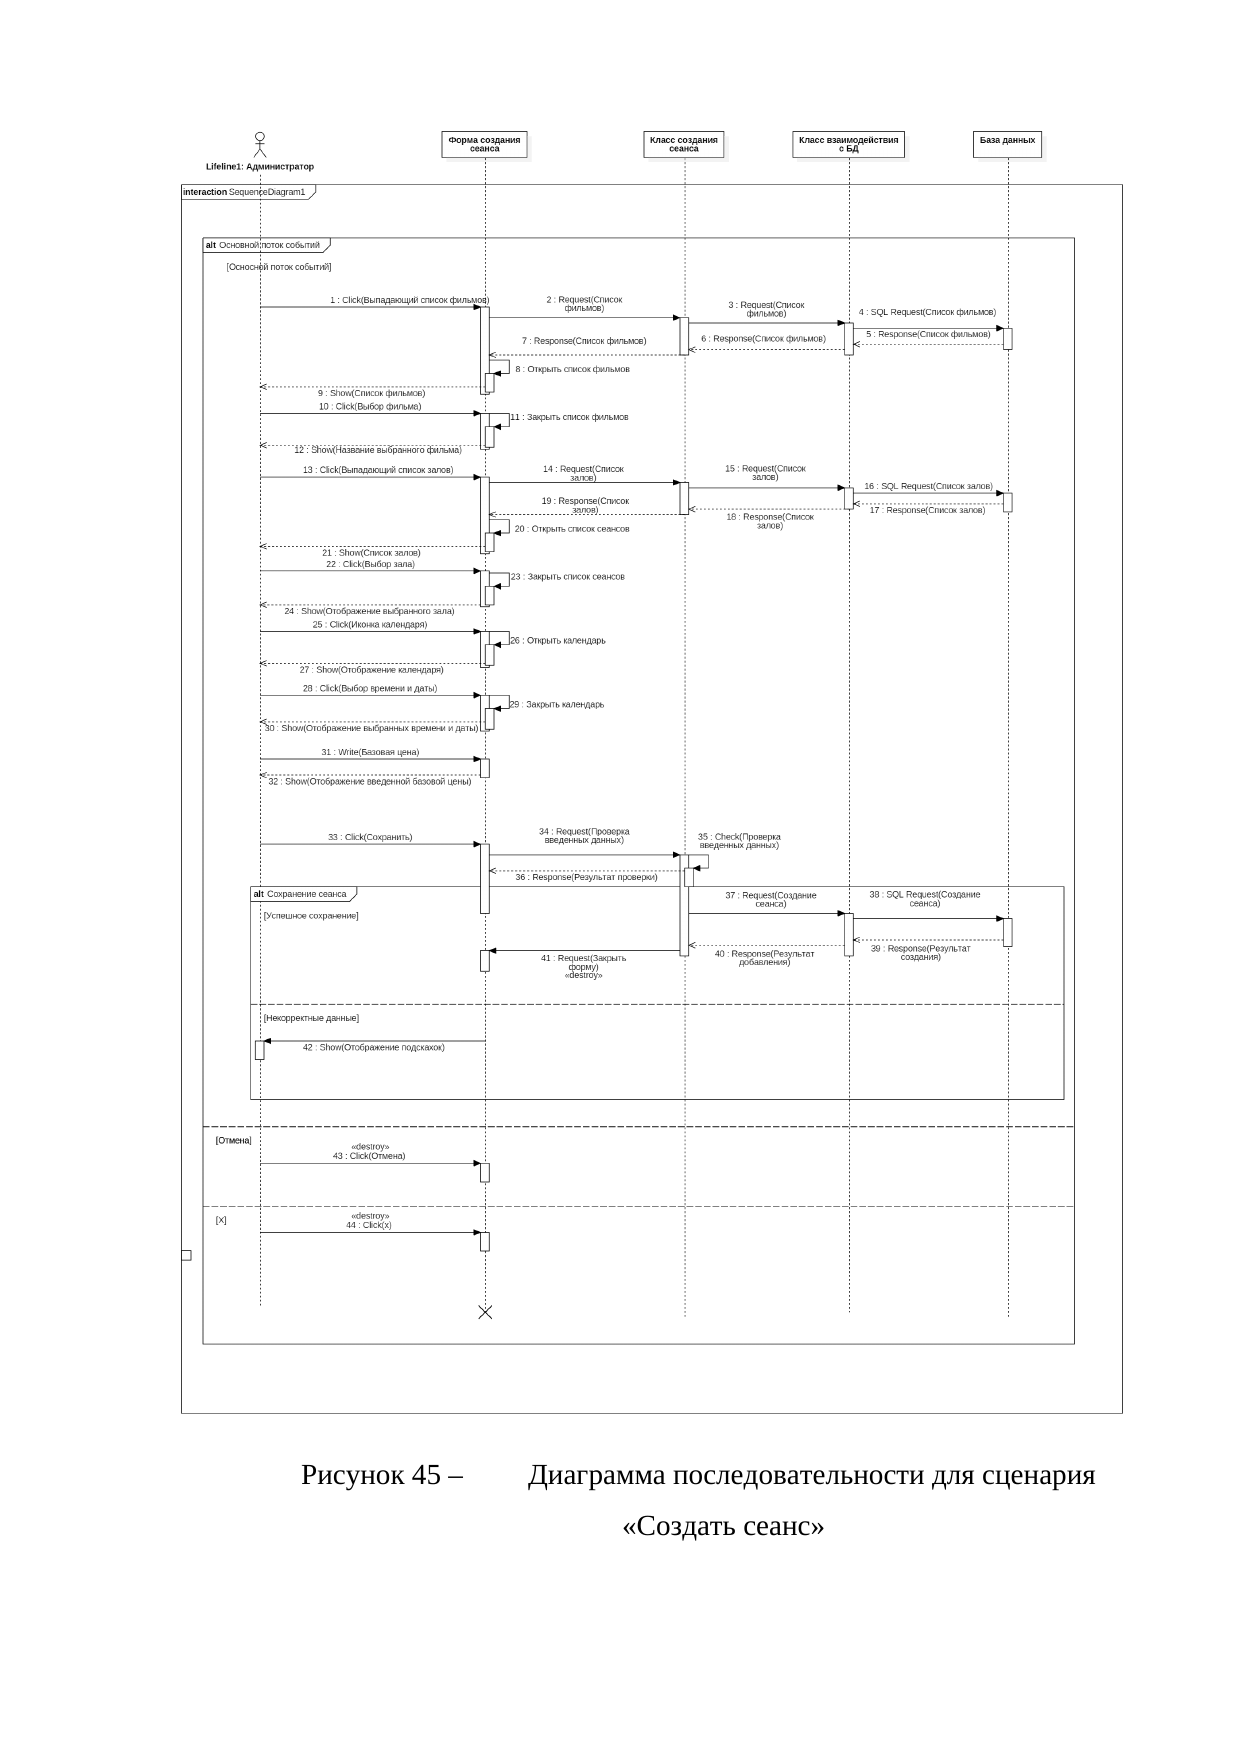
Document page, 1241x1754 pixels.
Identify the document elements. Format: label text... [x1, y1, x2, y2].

text Диаграмма последовательности для сценария «Создать сеанс» [245, 1457, 1152, 1541]
picture [177, 118, 1151, 1433]
